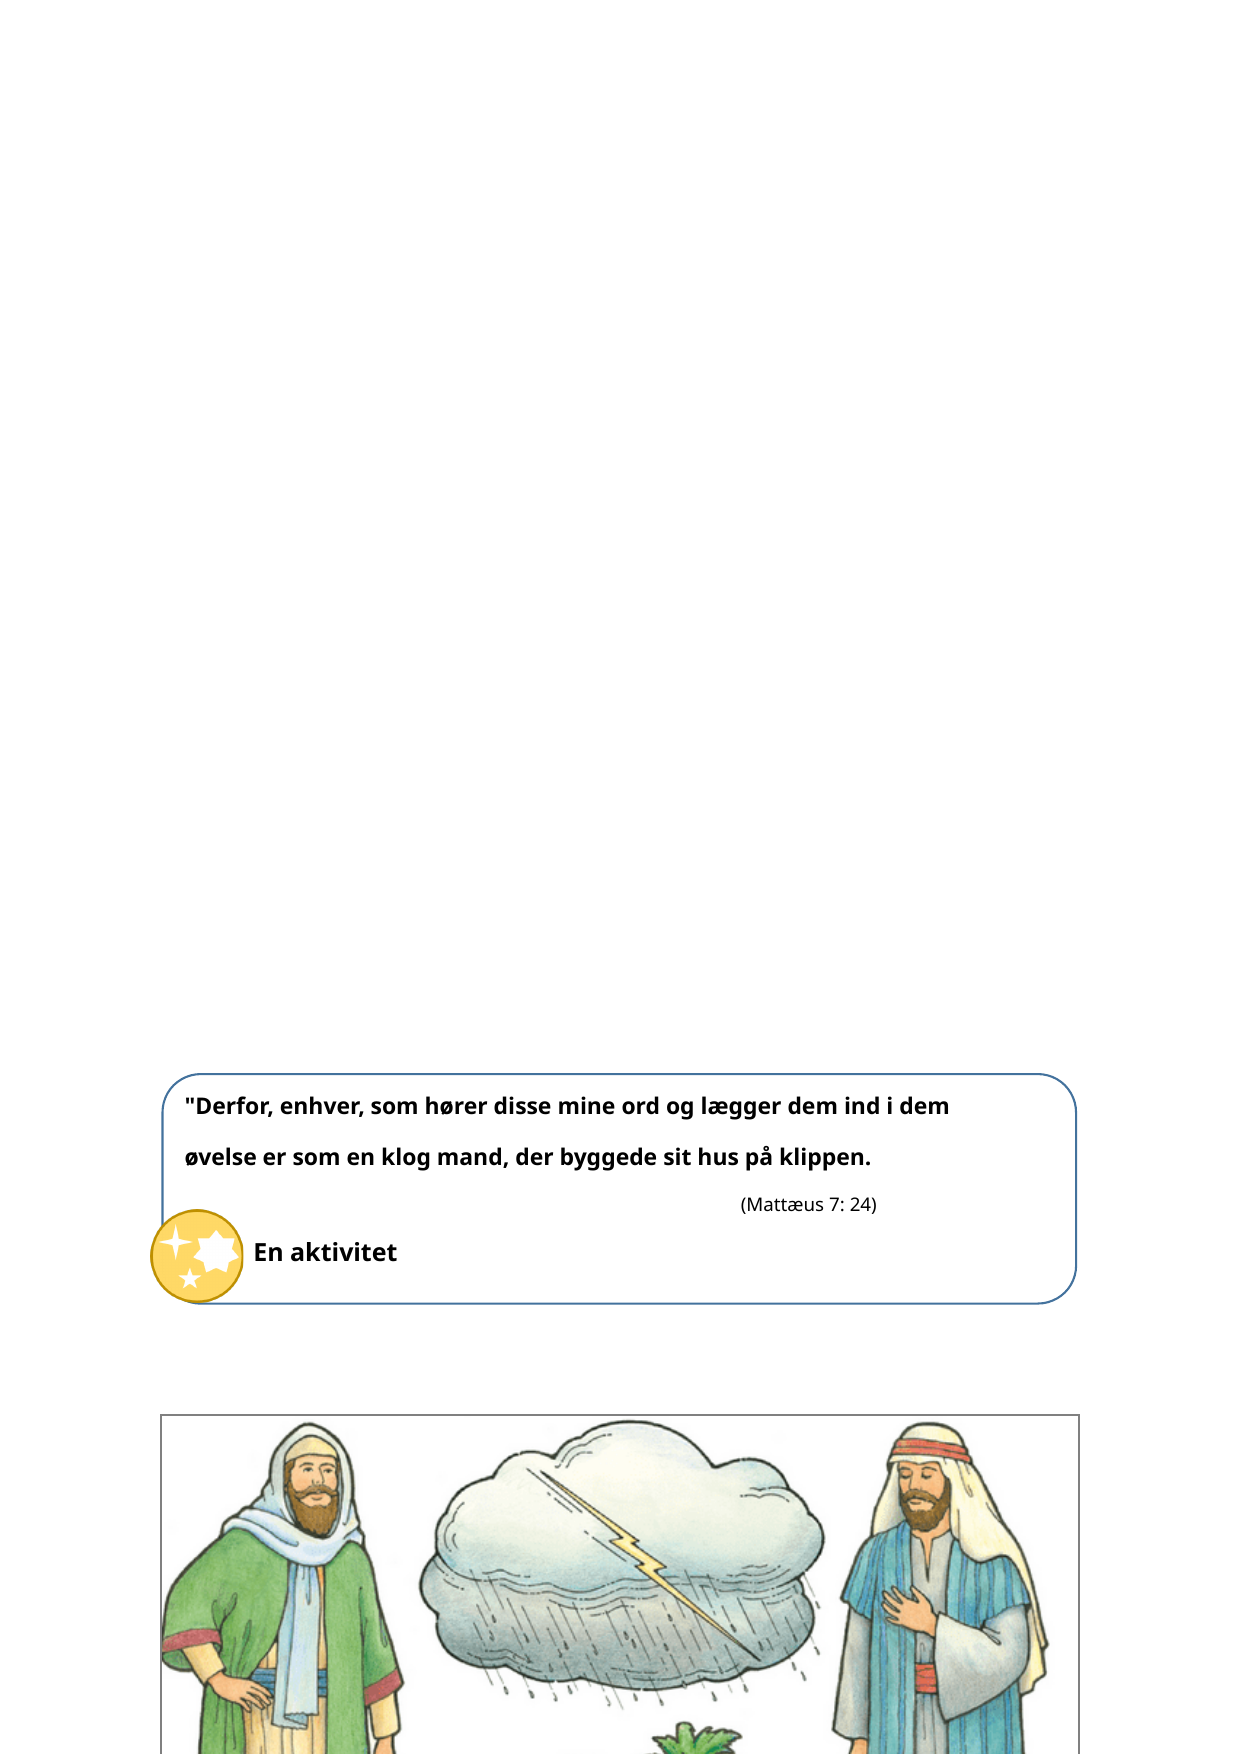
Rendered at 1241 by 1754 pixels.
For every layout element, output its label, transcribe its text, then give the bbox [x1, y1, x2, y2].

text En aktivitet [244, 1235, 1090, 1269]
text øvelse er som en klog mand, der byggede sit hus på klippen. [150, 1141, 1090, 1172]
text (Mattæus 7: 24) [150, 1191, 1090, 1216]
text "Derfor, enhver, som hører disse mine ord og lægger dem ind i dem [150, 1090, 1090, 1121]
picture [150, 1209, 244, 1303]
picture [162, 1416, 1078, 1754]
